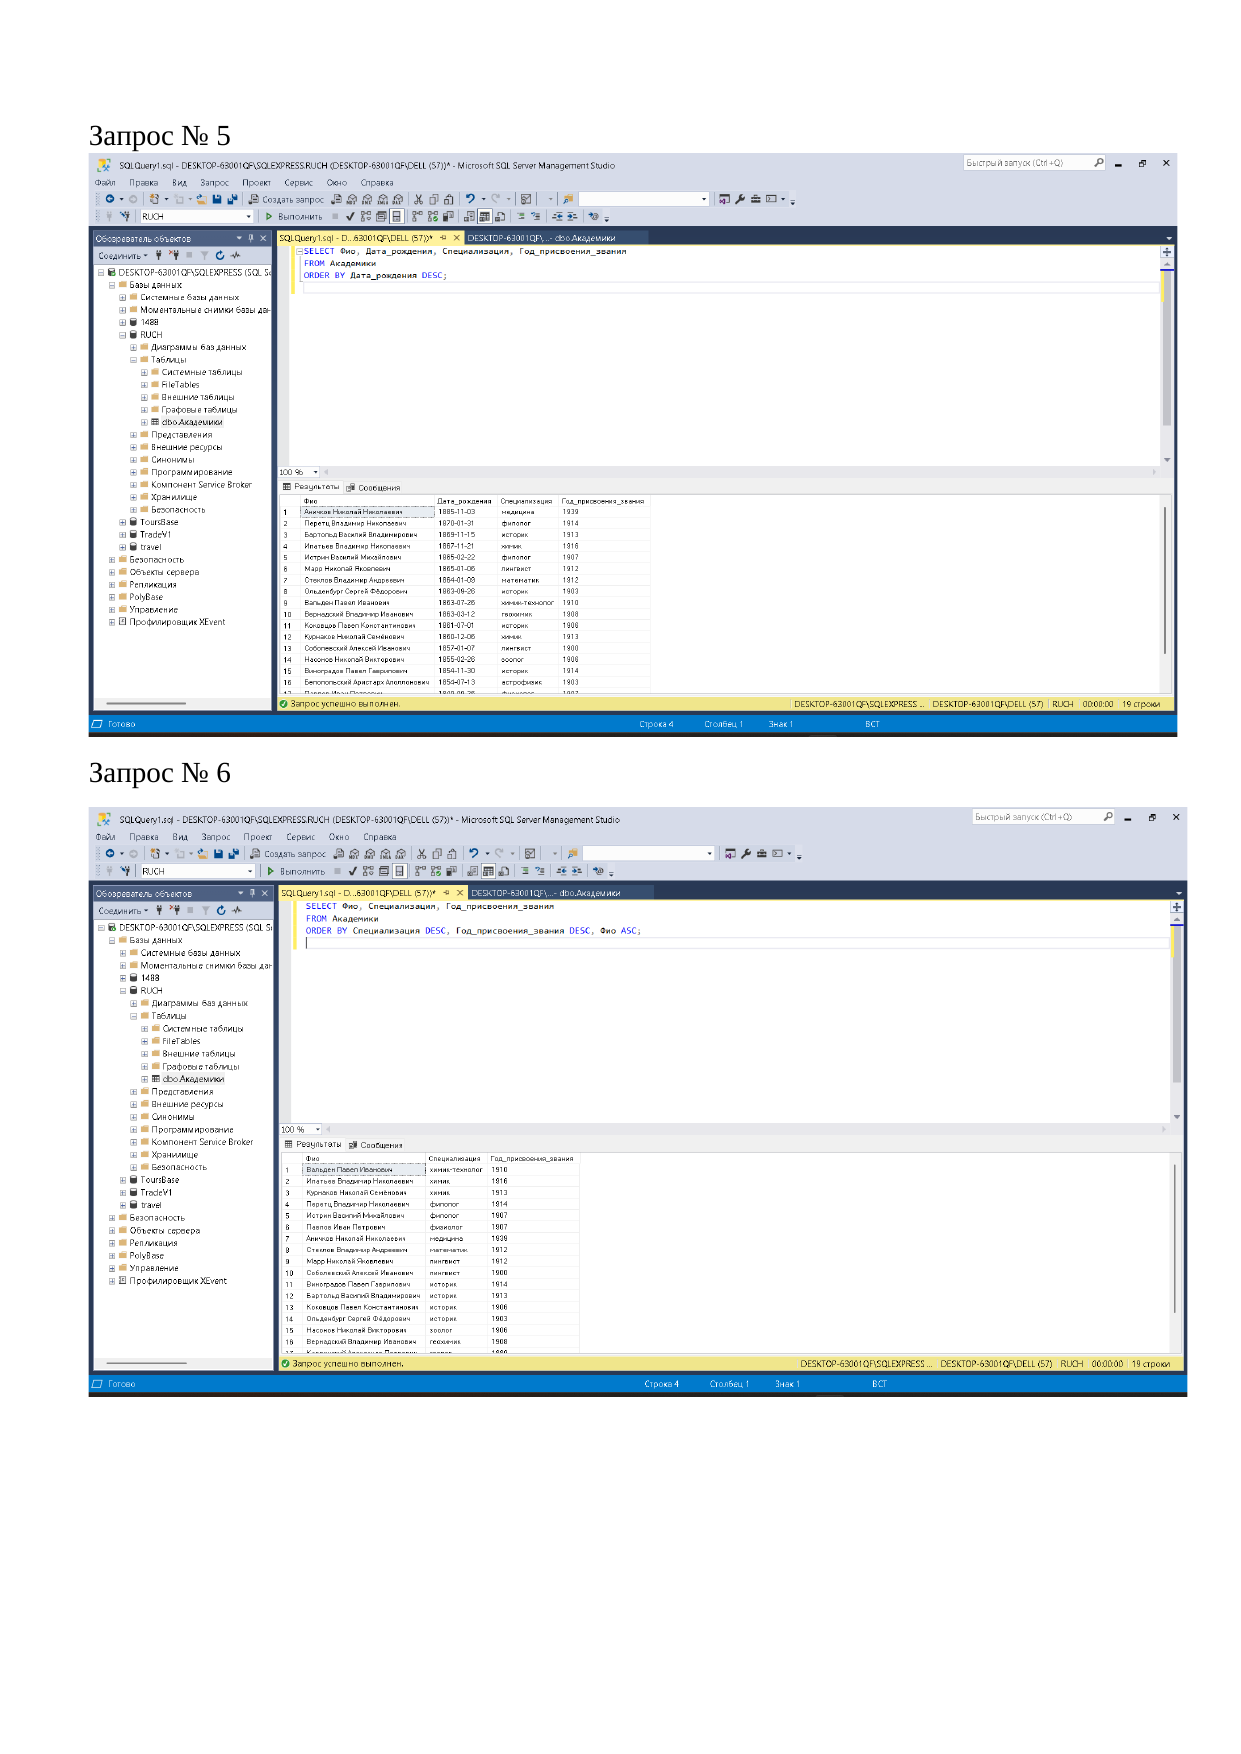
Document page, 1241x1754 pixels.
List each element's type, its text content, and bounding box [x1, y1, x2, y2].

picture [88, 153, 1178, 737]
picture [88, 807, 1188, 1397]
text Запрос № 6 [88, 755, 1152, 789]
text Запрос № 5 [88, 118, 1152, 153]
